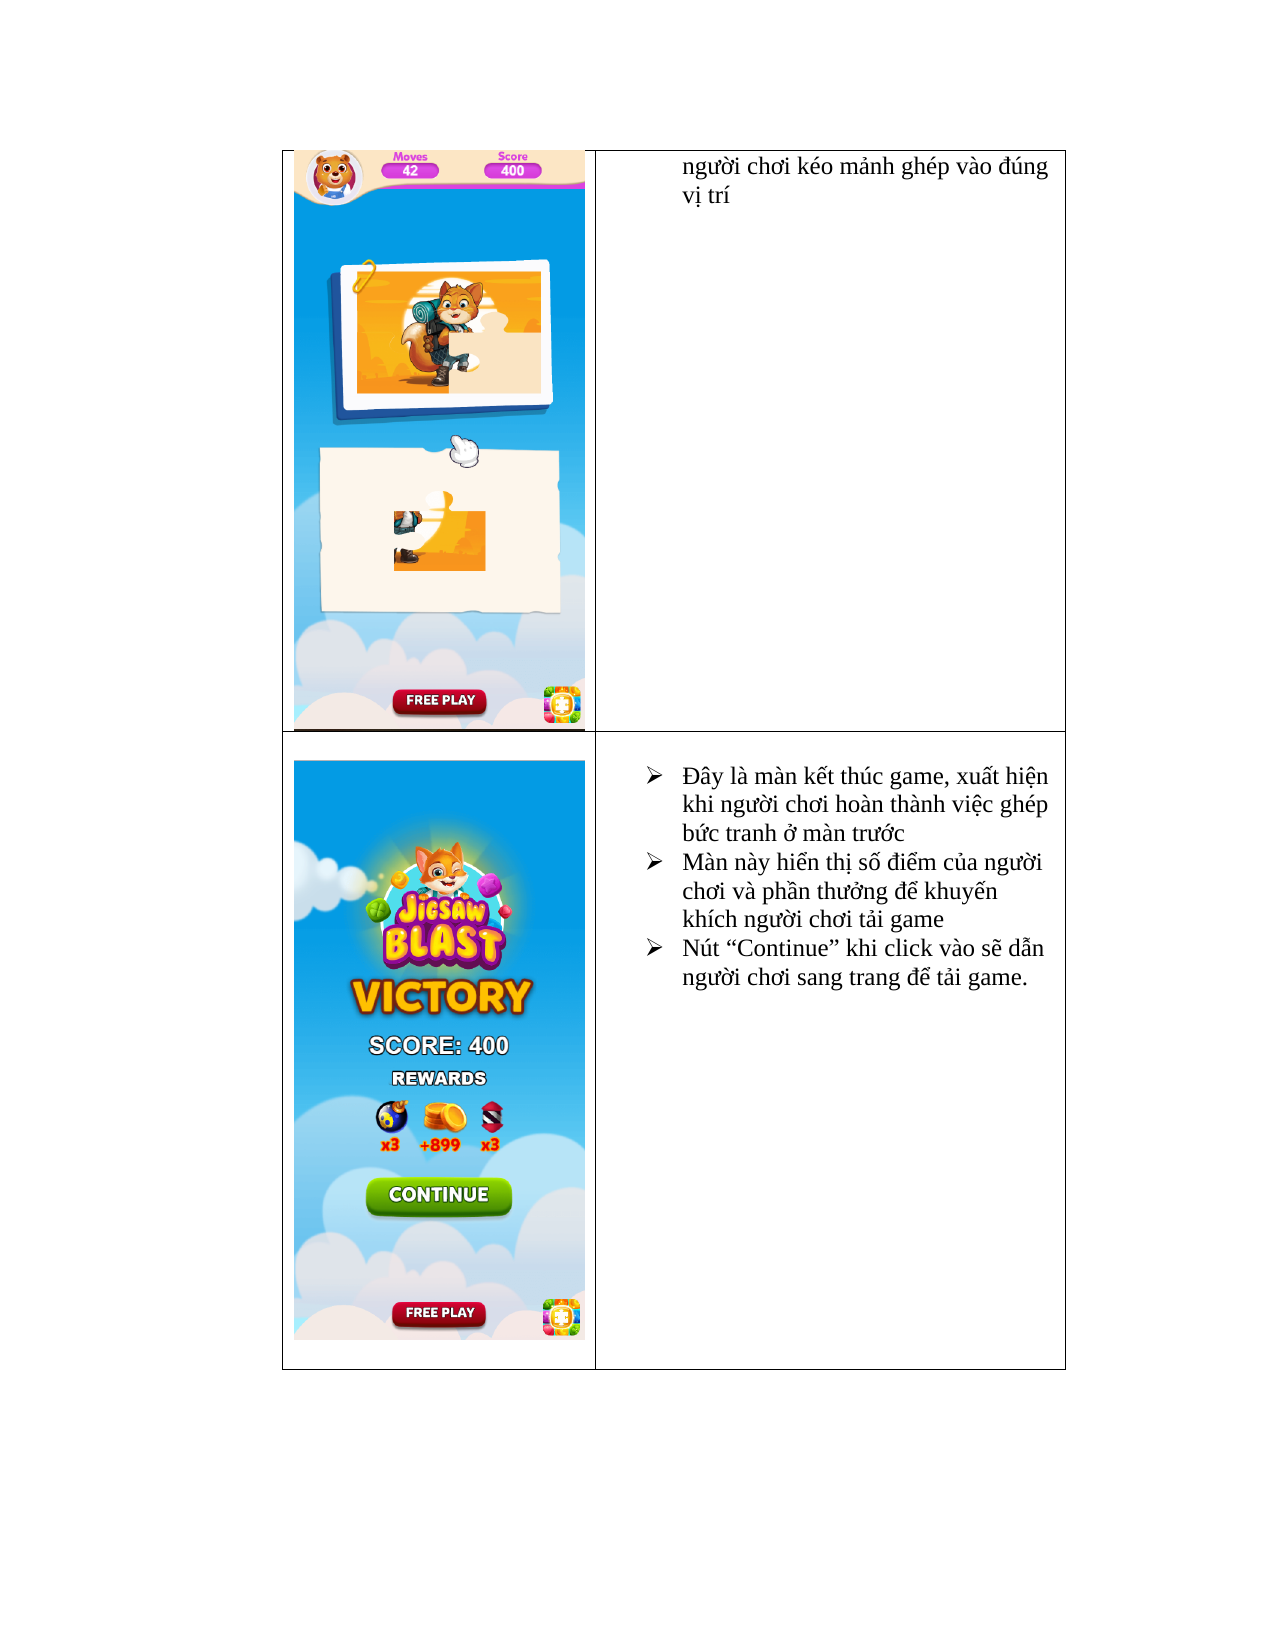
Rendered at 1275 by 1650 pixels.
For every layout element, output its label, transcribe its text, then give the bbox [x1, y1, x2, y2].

table_cell Đây là màn kết thúc game, xuất hiện khi người chơi hoàn thành việc ghép bức tranh ở màn trước Màn này hiển thị số điểm của người chơi và phần thưởng để khuyến khích người chơi tải game Nút “Continue” khi click vào sẽ dẫn người chơi sang trang để tải game. [596, 732, 1065, 1369]
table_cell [596, 151, 1065, 731]
table_cell [283, 151, 294, 731]
table_cell [283, 732, 595, 1369]
picture [294, 819, 585, 1340]
table_cell [585, 151, 595, 731]
picture [294, 150, 585, 205]
picture [294, 260, 585, 731]
